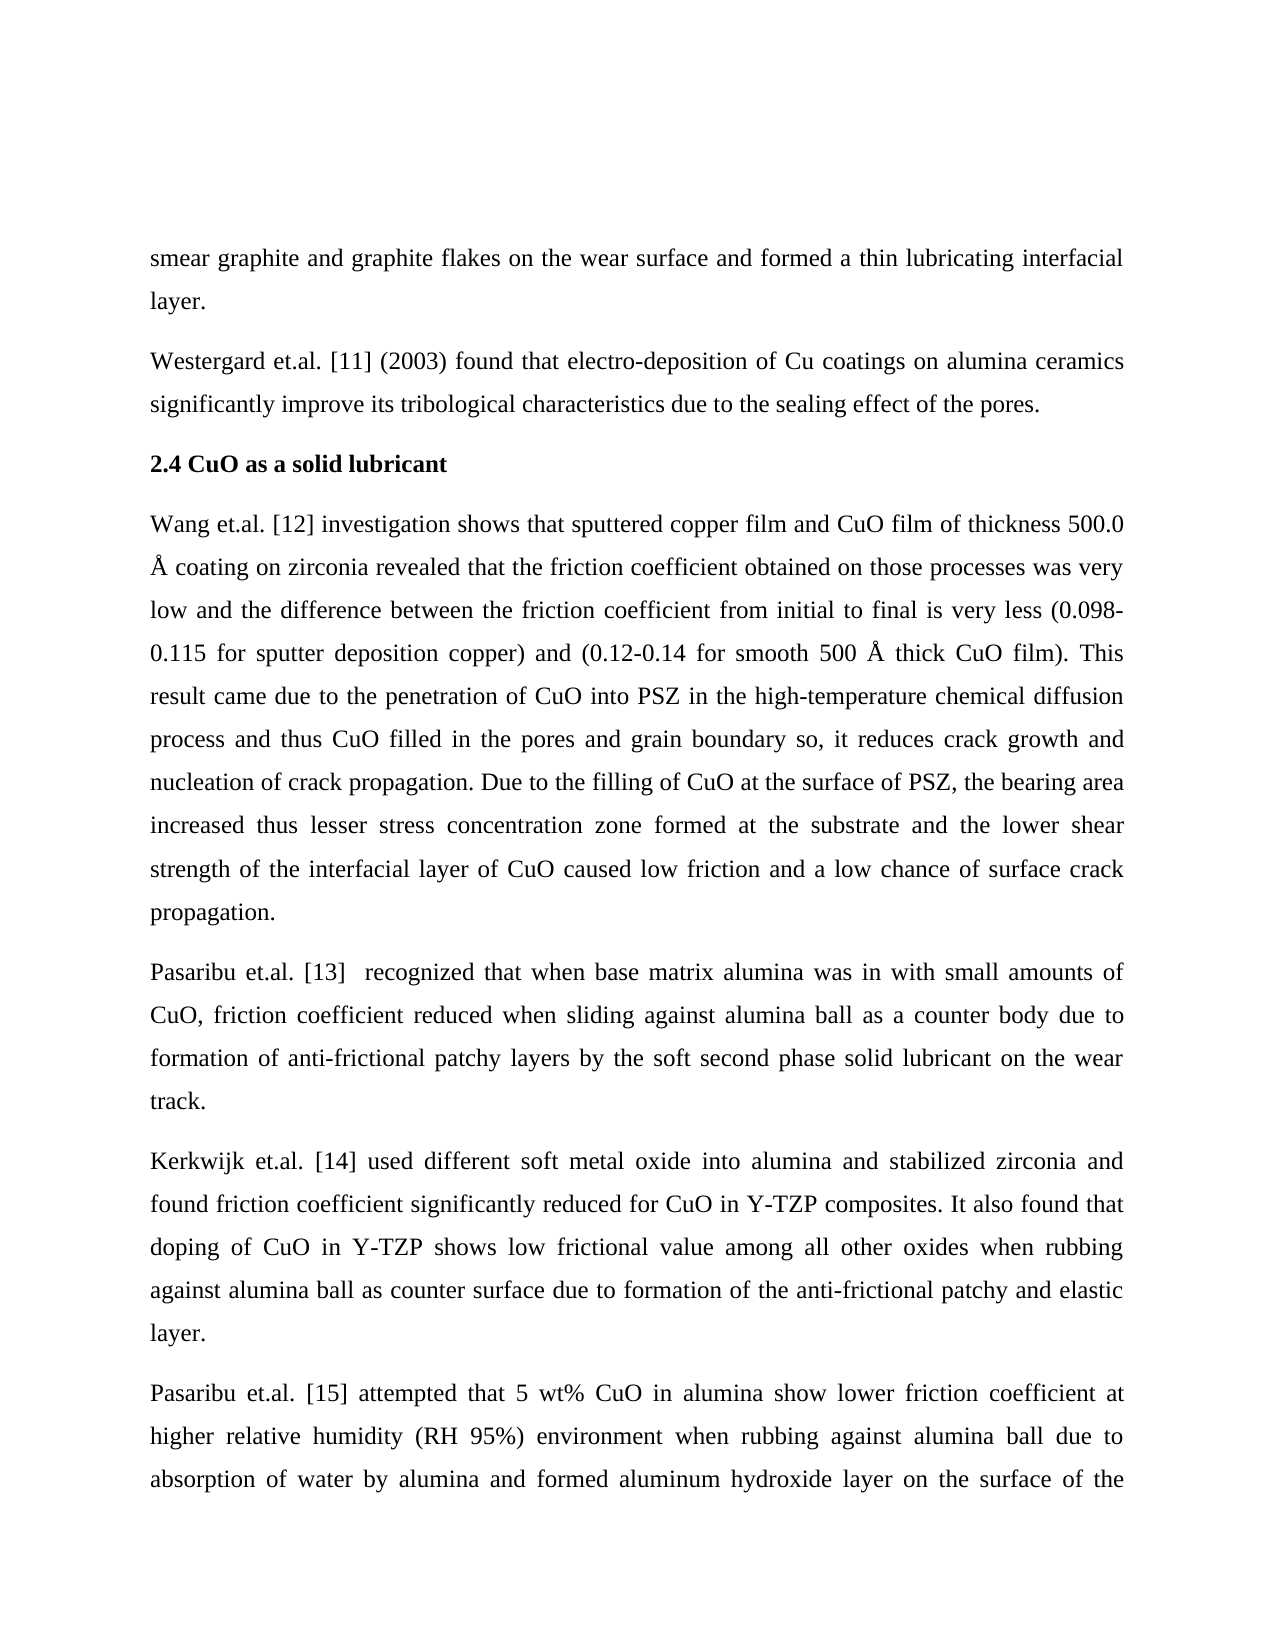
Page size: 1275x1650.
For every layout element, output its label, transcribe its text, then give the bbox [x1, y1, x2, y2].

text Kerkwijk et.al. [14] used different soft metal oxide into alumina and stabilized zirconia and found friction coefficient significantly reduced for CuO in Y-TZP composites. It also found that doping of CuO in Y-TZP shows low frictional value among all other oxides when rubbing against alumina ball as counter surface due to formation of the anti-frictional patchy and elastic layer. [150, 1146, 1125, 1347]
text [150, 1378, 1125, 1493]
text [150, 243, 1125, 315]
text Wang et.al. [12] investigation shows that sputtered copper film and CuO film of thickness 500.0 Å coating on zirconia revealed that the friction coefficient obtained on those processes was very low and the difference between the friction coefficient from initial to final is very less (0.098-0.115 for sputter deposition copper) and (0.12-0.14 for smooth 500 Å thick CuO film). This result came due to the penetration of CuO into PSZ in the high-temperature chemical diffusion process and thus CuO filled in the pores and grain boundary so, it reduces crack growth and nucleation of crack propagation. Due to the filling of CuO at the surface of PSZ, the bearing area increased thus lesser stress concentration zone formed at the substrate and the lower shear strength of the interfacial layer of CuO caused low friction and a low chance of surface crack propagation. [150, 509, 1125, 926]
text 2.4 CuO as a solid lubricant [150, 449, 1125, 478]
text Pasaribu et.al. [13] recognized that when base matrix alumina was in with small amounts of CuO, friction coefficient reduced when sliding against alumina ball as a counter body due to formation of anti-frictional patchy layers by the soft second phase solid lubricant on the wear track. [150, 957, 1125, 1115]
text Westergard et.al. [11] (2003) found that electro-deposition of Cu coatings on alumina ceramics significantly improve its tribological characteristics due to the sealing effect of the pores. [150, 346, 1125, 418]
